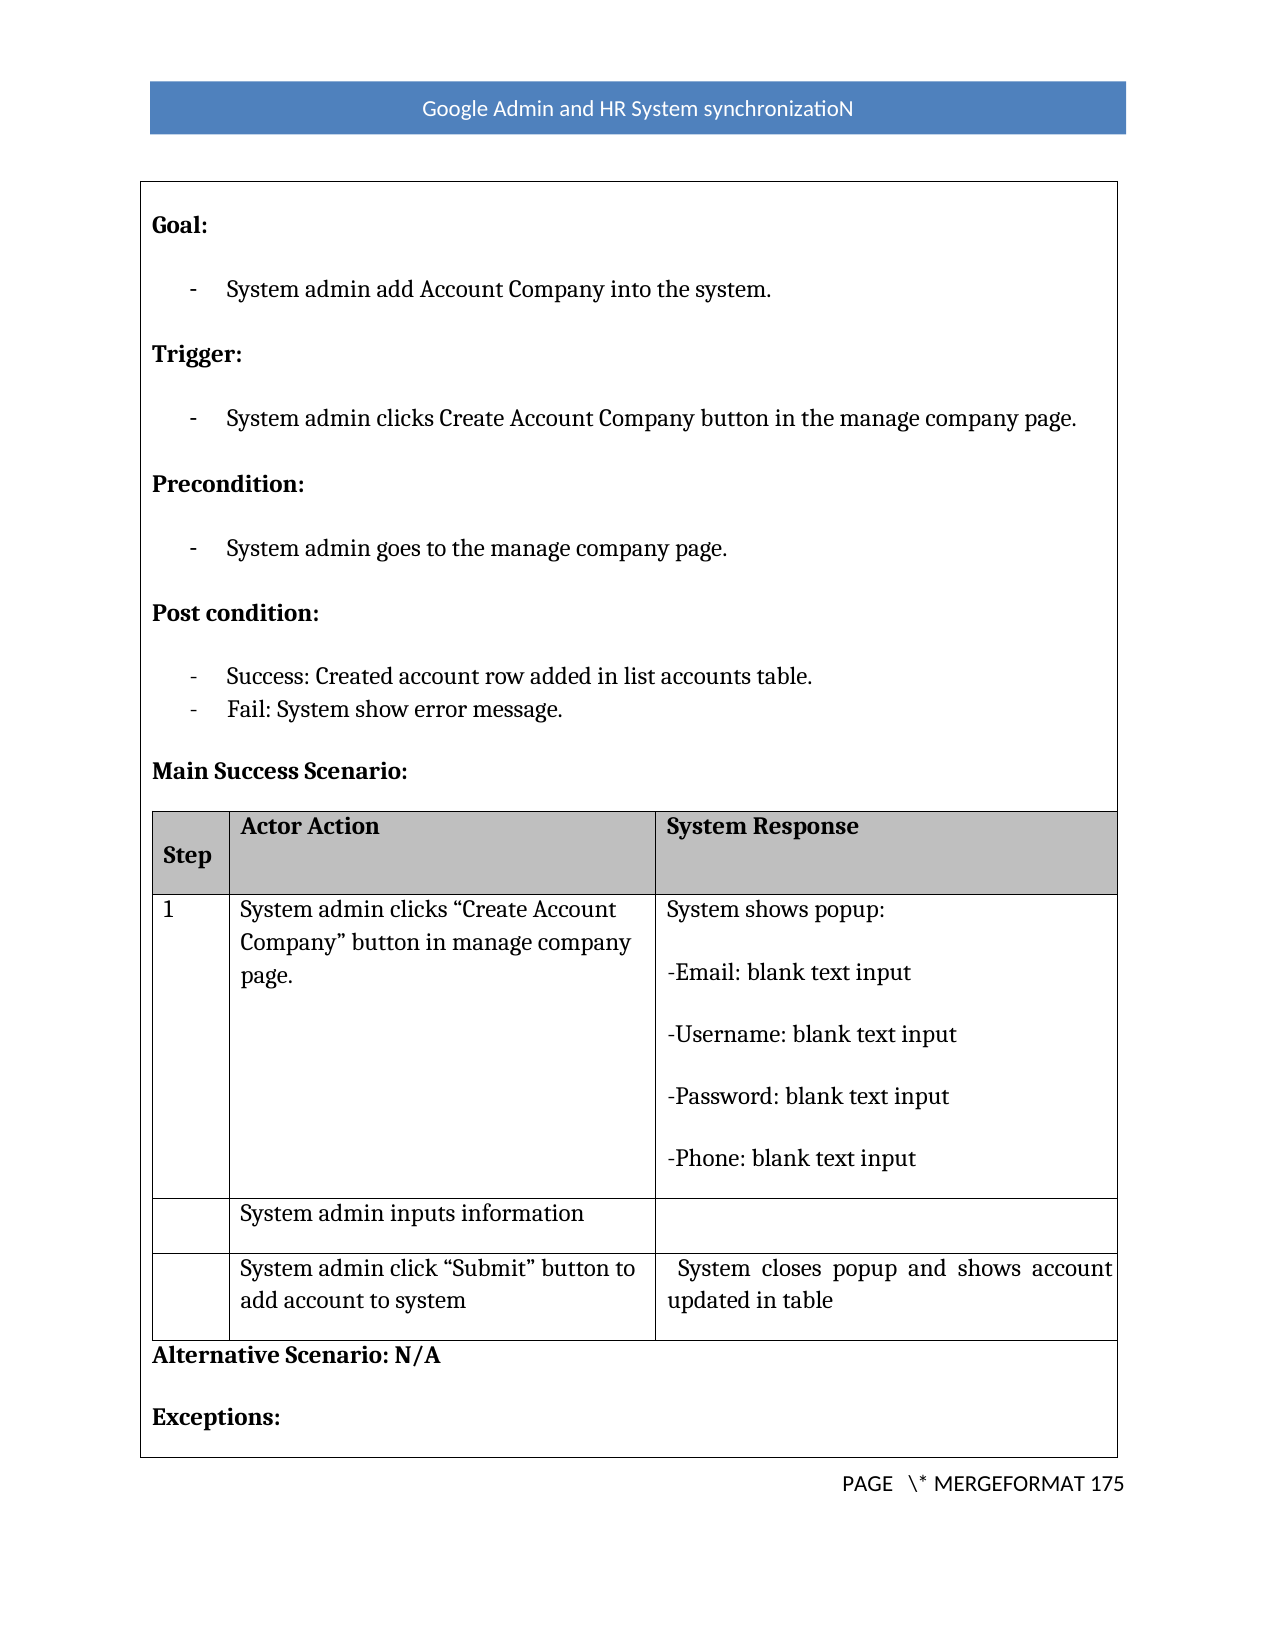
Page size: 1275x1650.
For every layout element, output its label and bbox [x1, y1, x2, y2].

table_cell [141, 182, 1117, 1457]
